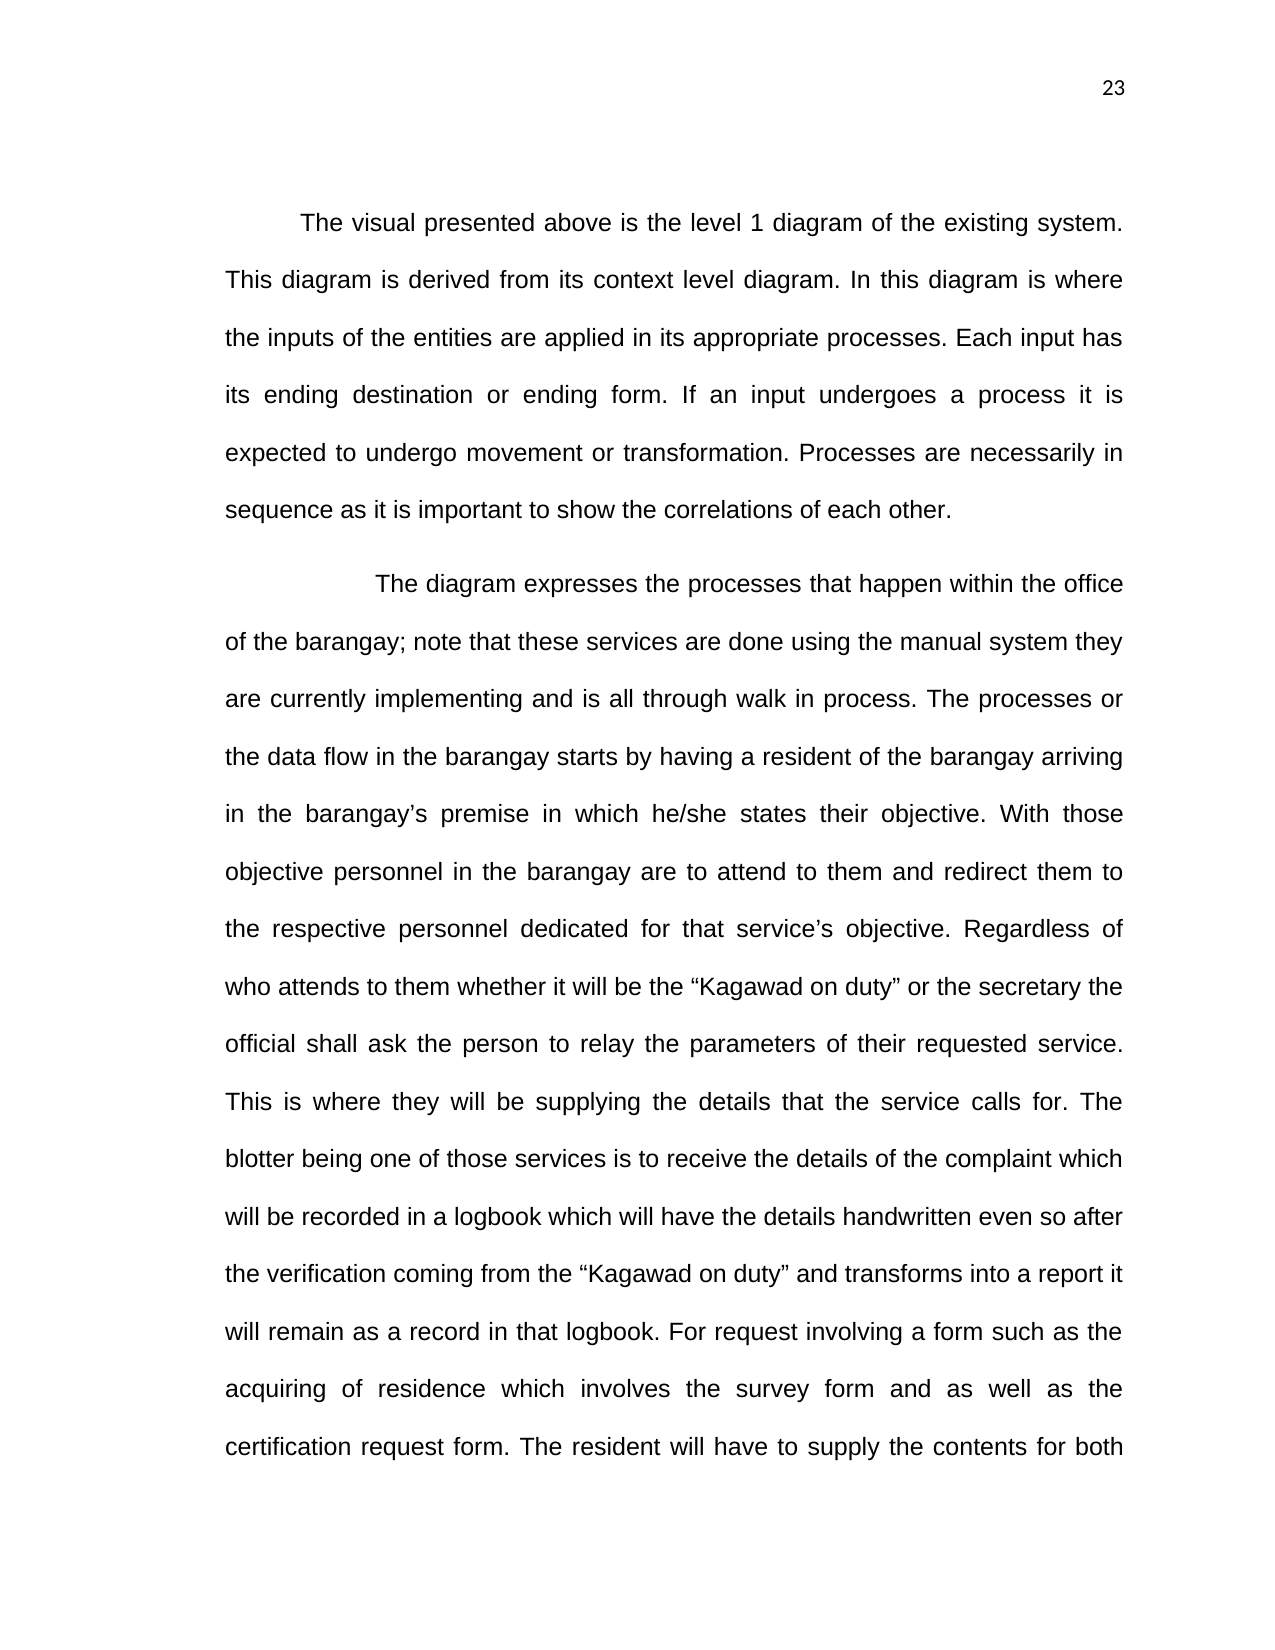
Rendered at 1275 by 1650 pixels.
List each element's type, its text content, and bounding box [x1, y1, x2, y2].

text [225, 569, 1125, 1460]
text The visual presented above is the level 1 diagram of the existing system. This diagram is derived from its context level diagram. In this diagram is where the inputs of the entities are applied in its appropriate processes. Each input has its ending destination or ending form. If an input undergoes a process it is expected to undergo movement or transformation. Processes are necessarily in sequence as it is important to show the correlations of each other. [225, 207, 1125, 524]
